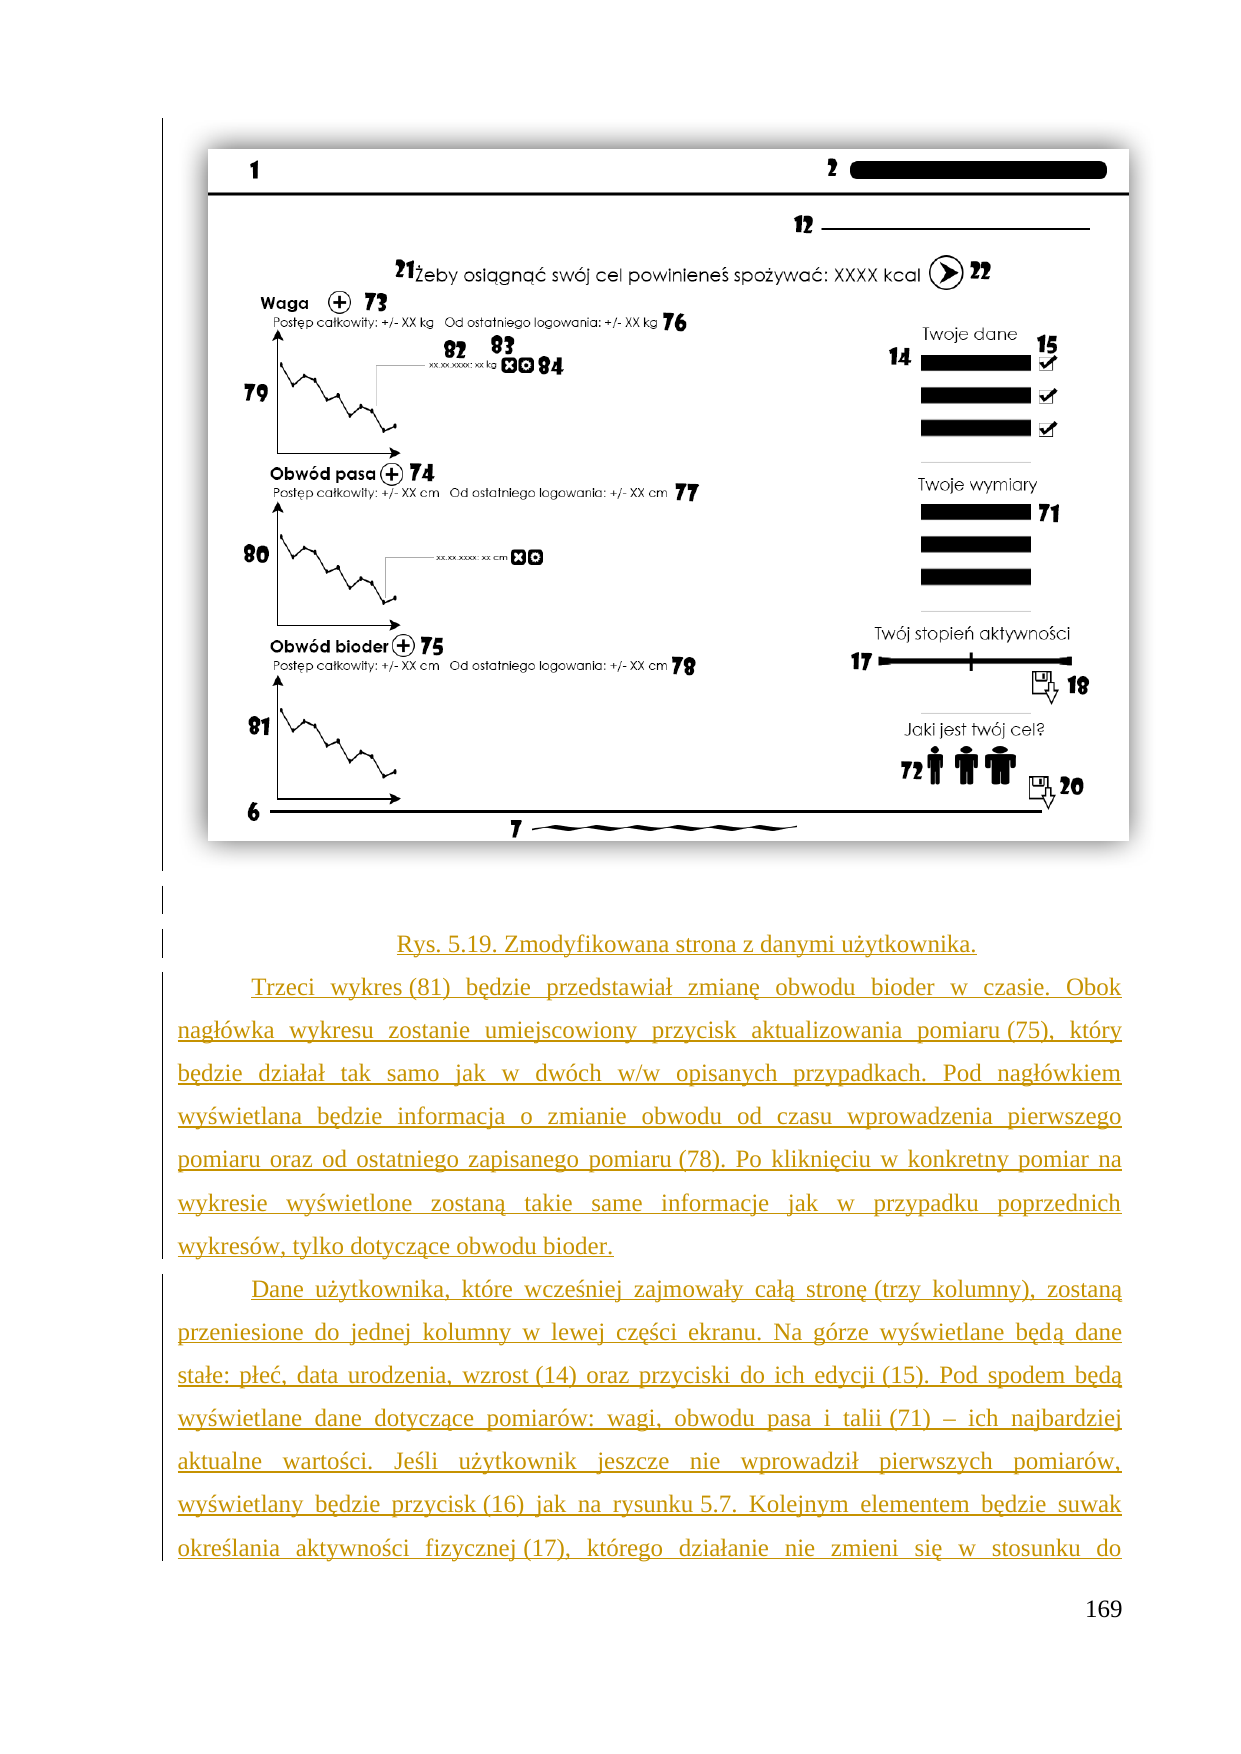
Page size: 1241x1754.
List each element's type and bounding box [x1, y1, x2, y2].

picture [208, 149, 1129, 841]
